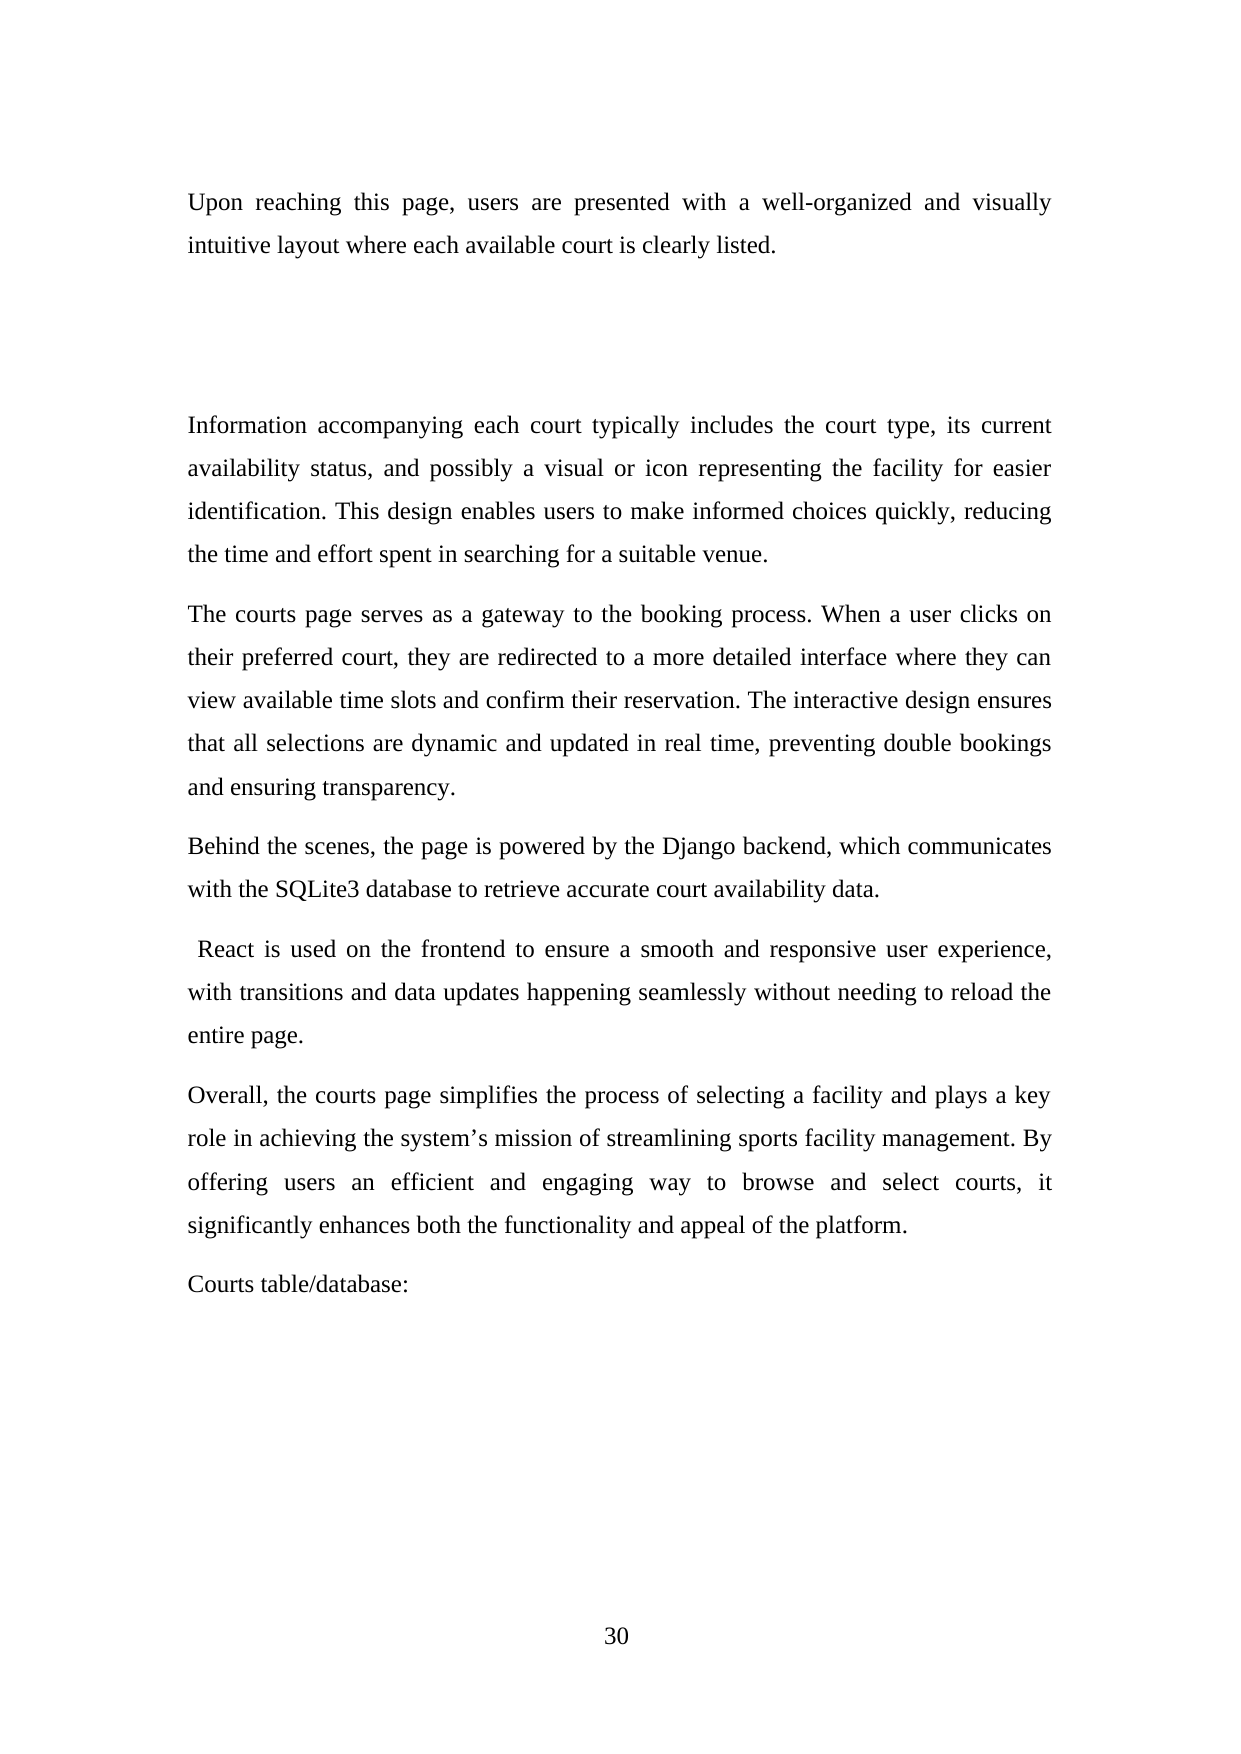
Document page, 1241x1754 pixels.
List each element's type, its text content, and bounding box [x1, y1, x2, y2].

text Overall, the courts page simplifies the process of selecting a facility and plays a key role in achieving the system’s mission of streamlining sports facility management. By offering users an efficient and engaging way to browse and select courts, it significantly enhances both the functionality and appeal of the platform. [187, 1080, 1053, 1238]
text Courts table/database: [187, 1269, 1053, 1298]
text The courts page serves as a gateway to the booking process. When a user clicks on their preferred court, they are redirected to a more detailed interface where they can view available time slots and confirm their reservation. The interactive design ensures that all selections are dynamic and updated in real time, preventing double bookings and ensuring transparency. [187, 599, 1053, 800]
text Behind the scenes, the page is powered by the Django backend, which communicates with the SQLite3 database to retrieve accurate court availability data. [187, 831, 1053, 903]
text Information accompanying each court typically includes the court type, its current availability status, and possibly a visual or icon representing the facility for easier identification. This design enables users to make informed choices quickly, reducing the time and effort spent in searching for a suitable venue. [187, 410, 1053, 568]
text React is used on the frontend to ensure a smooth and responsive user experience, with transitions and data updates happening seamlessly without needing to reload the entire page. [187, 934, 1053, 1049]
text Upon reaching this page, users are presented with a well-organized and visually intuitive layout where each available court is clearly listed. [187, 187, 1053, 259]
